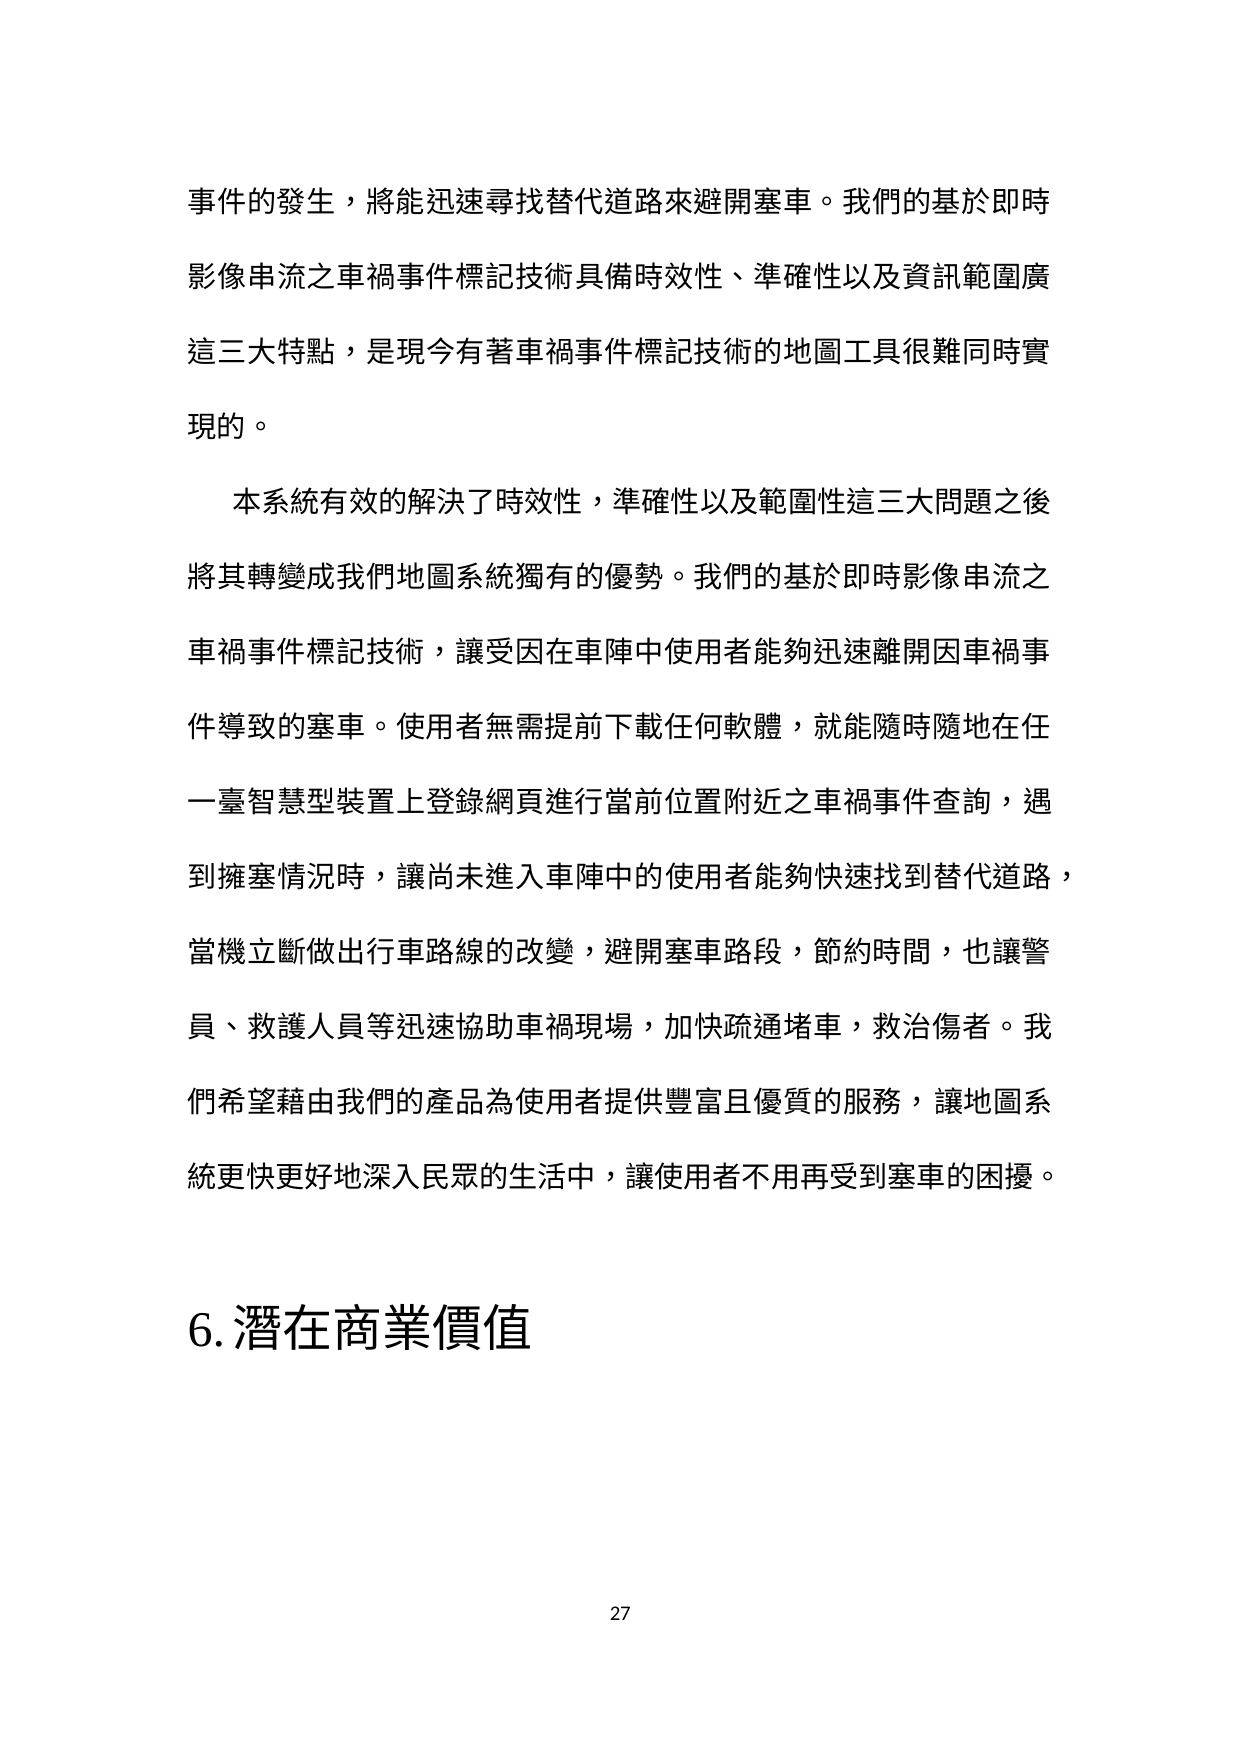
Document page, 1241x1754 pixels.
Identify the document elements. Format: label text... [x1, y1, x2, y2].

list 潛在商業價值 [187, 1287, 1053, 1362]
text 本系統有效的解決了時效性，準確性以及範圍性這三大問題之後，將其轉變成我們地圖系統獨有的優勢。我們的基於即時影像串流之車禍事件標記技術，讓受因在車陣中使用者能夠迅速離開因車禍事件導致的塞車。使用者無需提前下載任何軟體，就能隨時隨地在任一臺智慧型裝置上登錄網頁進行當前位置附近之車禍事件查詢，遇到擁塞情況時，讓尚未進入車陣中的使用者能夠快速找到替代道路，當機立斷做出行車路線的改變，避開塞車路段，節約時間，也讓警員、救護人員等迅速協助車禍現場，加快疏通堵車，救治傷者。我們希望藉由我們的產品為使用者提供豐富且優質的服務，讓地圖系統更快更好地深入民眾的生活中，讓使用者不用再受到塞車的困擾。 [187, 462, 1053, 1212]
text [187, 162, 1053, 462]
